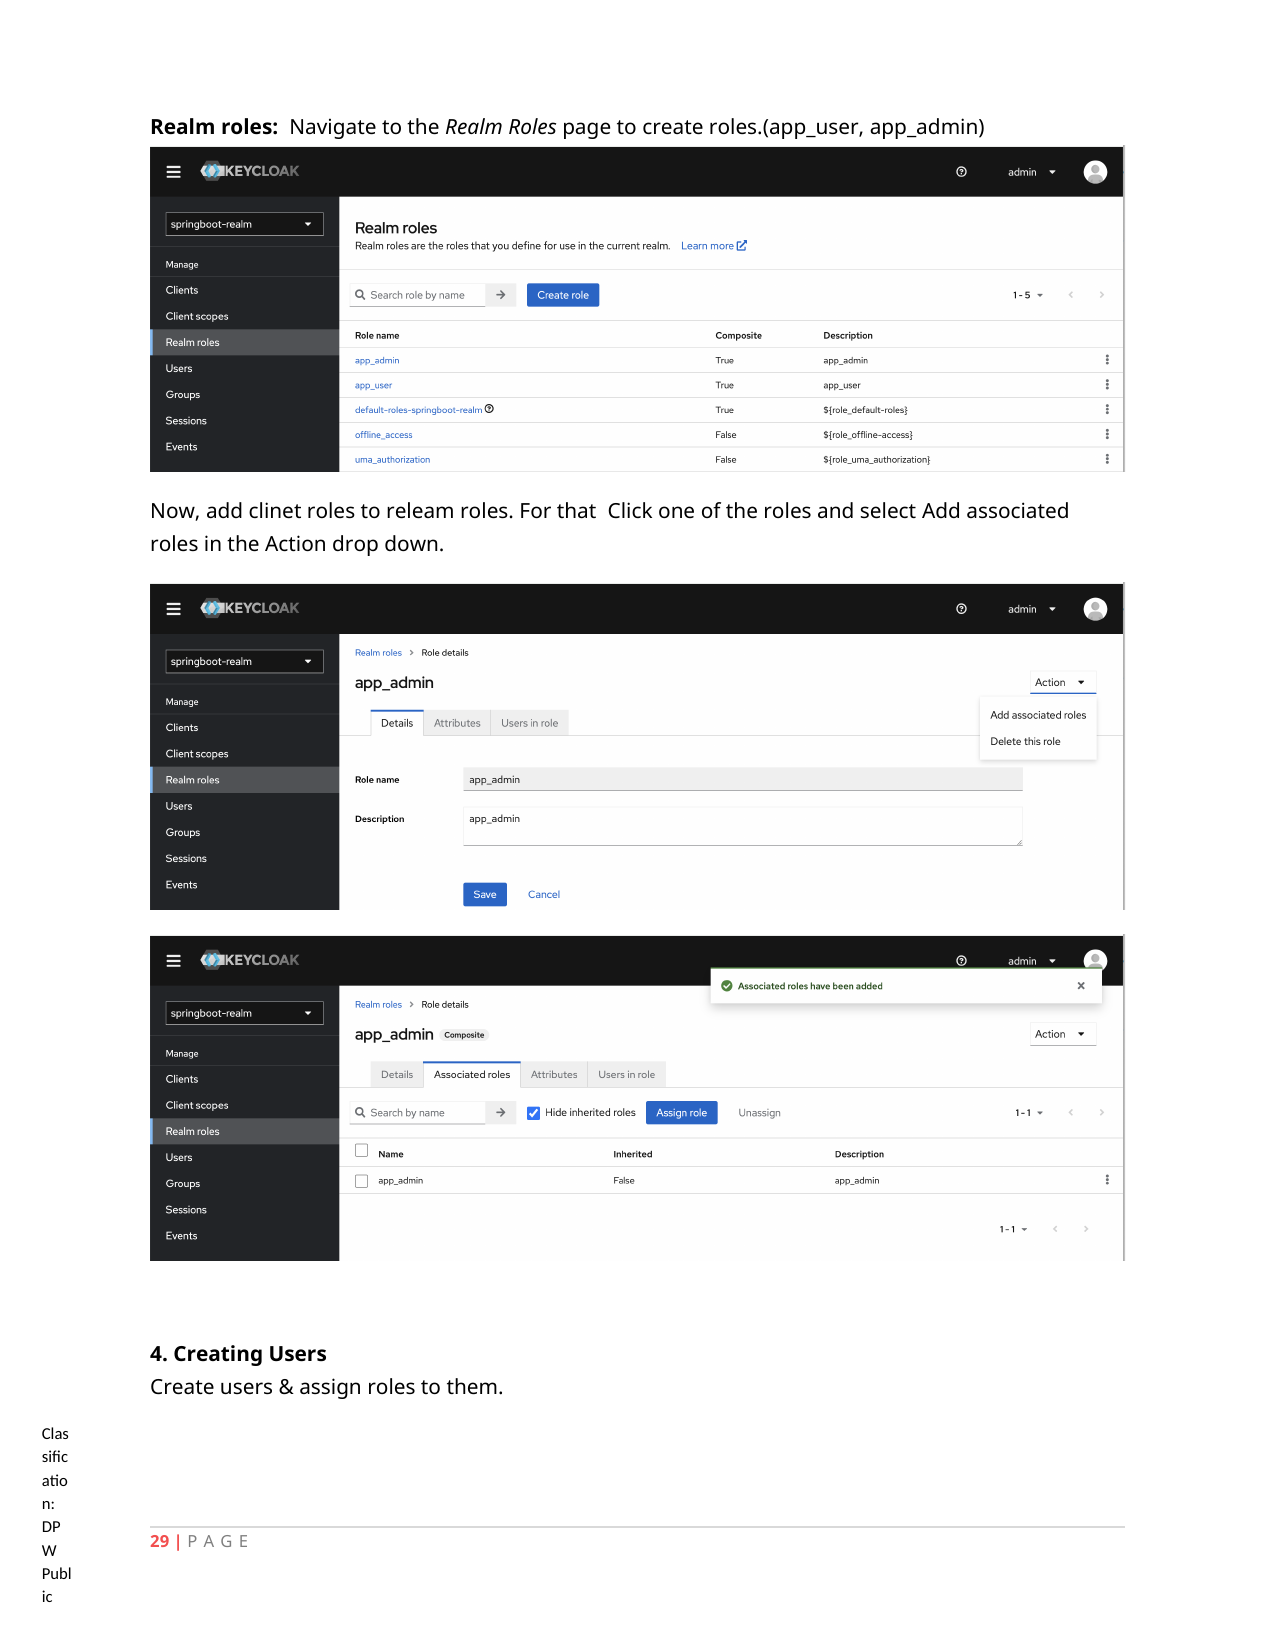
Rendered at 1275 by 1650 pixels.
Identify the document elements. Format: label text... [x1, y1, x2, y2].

text Create users & assign roles to them. [150, 1372, 1125, 1400]
picture [150, 145, 1125, 472]
text Realm roles: Navigate to the Realm Roles page to create roles.(app_user, app_admin) [150, 112, 1125, 145]
picture [150, 582, 1125, 910]
text Now, add clinet roles to releam roles. For that Click one of the roles and select Add associated roles in the Action drop down. [150, 497, 1125, 558]
picture [150, 934, 1125, 1261]
text 4. Creating Users [150, 1339, 1125, 1368]
